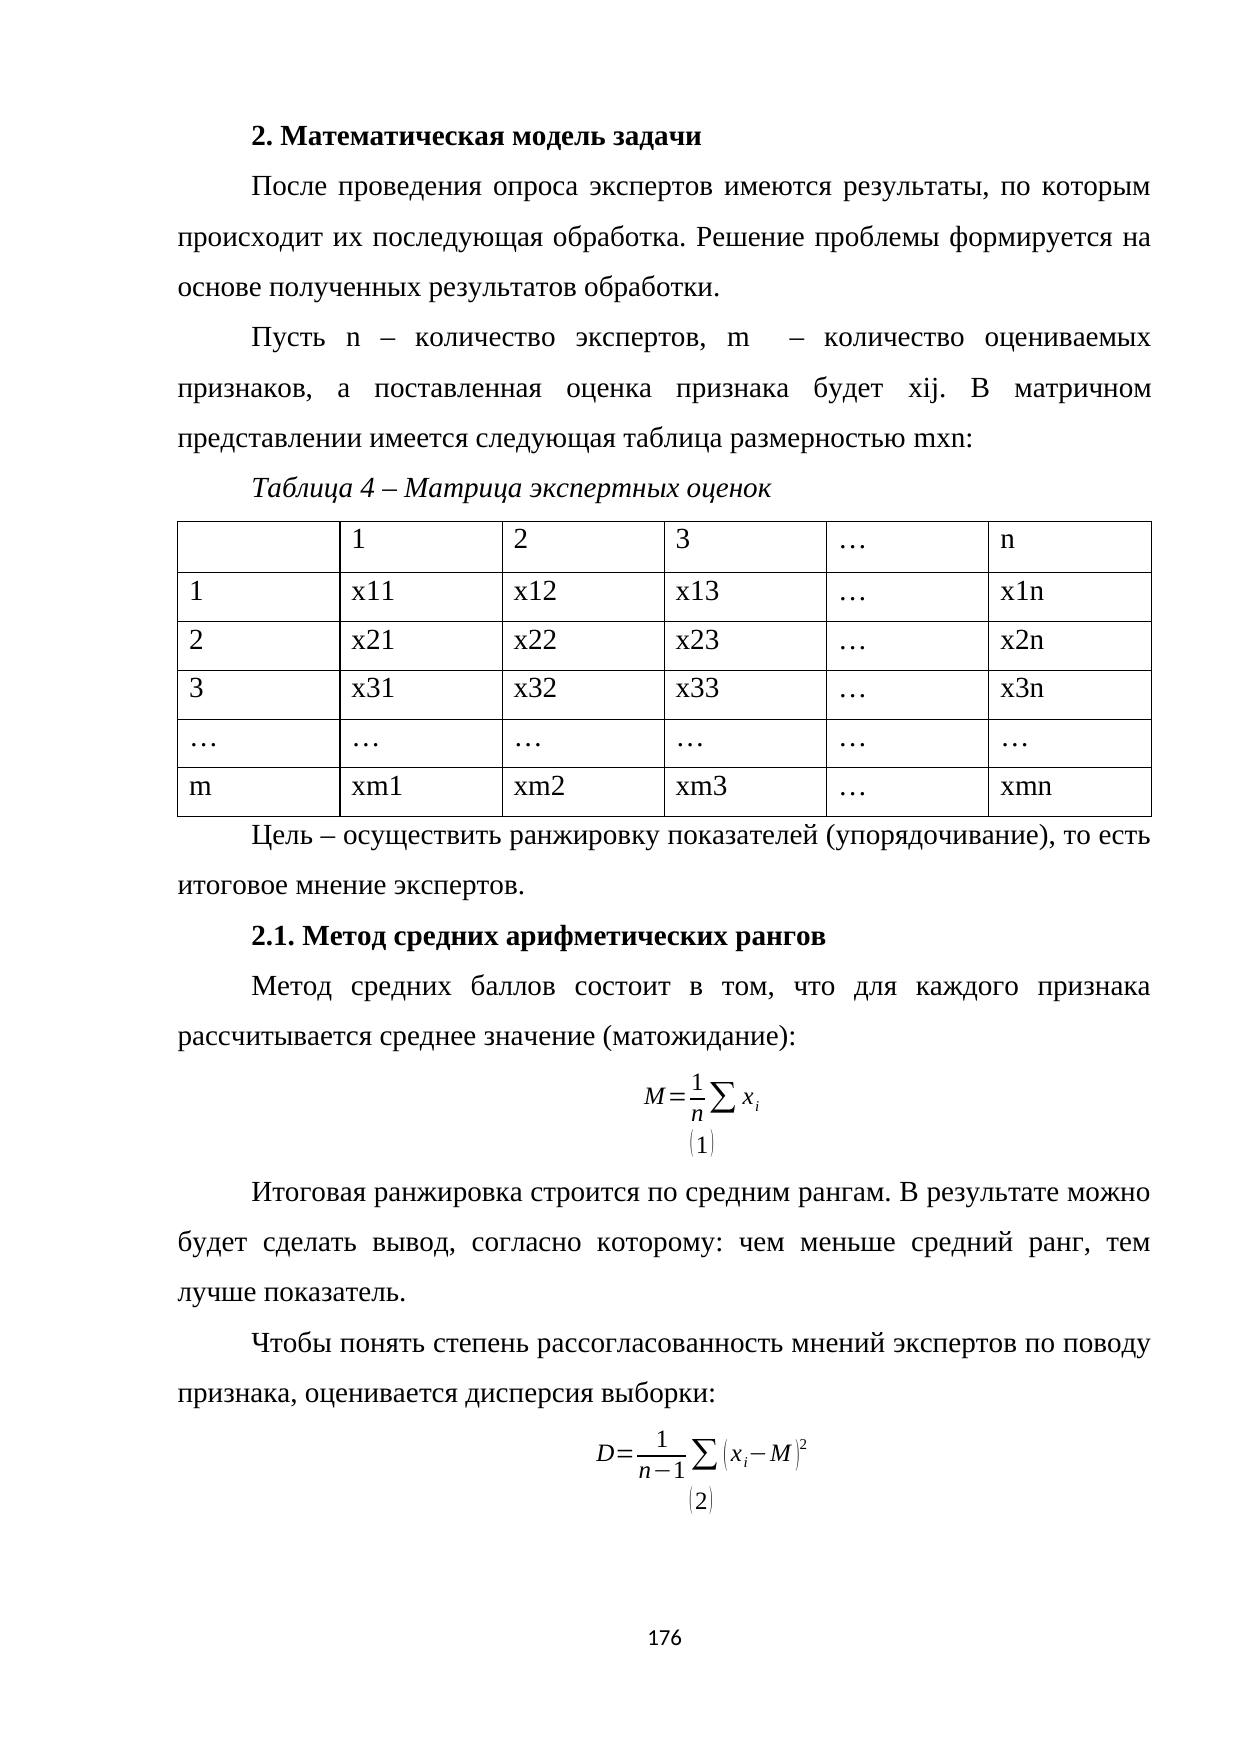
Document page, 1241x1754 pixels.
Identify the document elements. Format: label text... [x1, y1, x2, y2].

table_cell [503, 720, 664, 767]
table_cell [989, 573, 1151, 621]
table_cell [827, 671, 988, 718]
text Чтобы понять степень рассогласованность мнений экспертов по поводу признака, оценивается дисперсия выборки: [177, 1325, 1152, 1409]
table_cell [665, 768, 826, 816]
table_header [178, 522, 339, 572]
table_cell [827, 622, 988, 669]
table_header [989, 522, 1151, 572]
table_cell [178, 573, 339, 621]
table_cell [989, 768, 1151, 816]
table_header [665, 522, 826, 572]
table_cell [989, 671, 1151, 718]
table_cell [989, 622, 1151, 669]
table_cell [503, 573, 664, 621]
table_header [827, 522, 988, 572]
subtitle 2. Математическая модель задачи [177, 118, 1152, 152]
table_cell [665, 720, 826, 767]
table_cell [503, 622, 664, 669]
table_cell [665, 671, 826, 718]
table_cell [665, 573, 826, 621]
text Метод средних баллов состоит в том, что для каждого признака рассчитывается среднее значение (матожидание): [177, 968, 1152, 1052]
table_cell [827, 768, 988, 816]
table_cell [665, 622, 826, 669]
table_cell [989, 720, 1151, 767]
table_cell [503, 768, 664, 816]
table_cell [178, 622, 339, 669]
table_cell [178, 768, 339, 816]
text Цель – осуществить ранжировку показателей (упорядочивание), то есть итоговое мнение экспертов. [177, 817, 1152, 901]
text 2.1. Метод средних арифметических рангов [177, 918, 1152, 951]
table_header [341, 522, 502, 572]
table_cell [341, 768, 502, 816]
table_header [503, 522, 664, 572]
text Таблица 4 – Матрица экспертных оценок [177, 470, 1152, 504]
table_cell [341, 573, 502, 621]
text После проведения опроса экспертов имеются результаты, по которым происходит их последующая обработка. Решение проблемы формируется на основе полученных результатов обработки. [177, 168, 1152, 303]
text Пусть n – количество экспертов, m – количество оцениваемых признаков, а поставленная оценка признака будет xij. В матричном представлении имеется следующая таблица размерностью mхn: [177, 319, 1152, 453]
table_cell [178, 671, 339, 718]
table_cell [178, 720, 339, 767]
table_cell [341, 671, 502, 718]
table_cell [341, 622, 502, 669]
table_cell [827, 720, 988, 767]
text Итоговая ранжировка строится по средним рангам. В результате можно будет сделать вывод, согласно которому: чем меньше средний ранг, тем лучше показатель. [177, 1174, 1152, 1308]
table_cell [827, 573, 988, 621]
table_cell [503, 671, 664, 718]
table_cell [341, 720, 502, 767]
